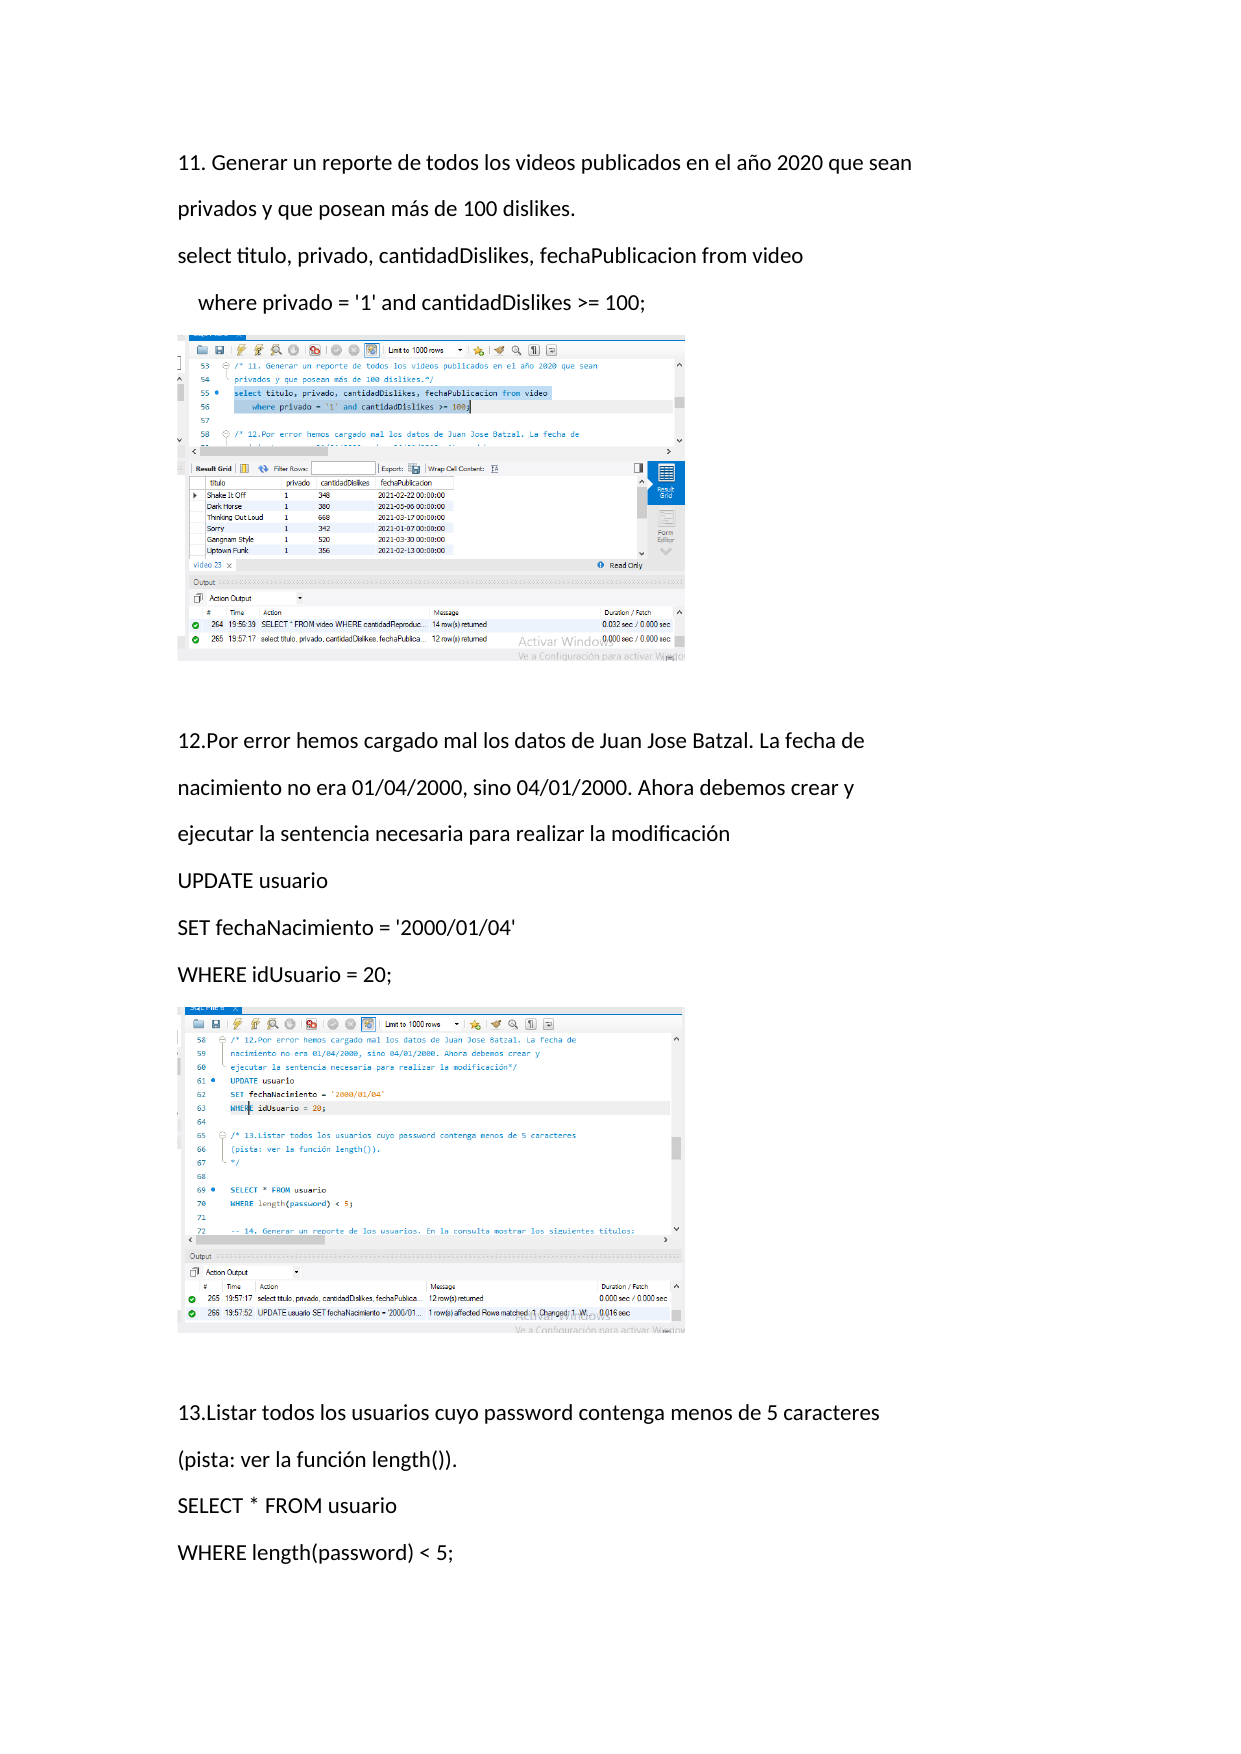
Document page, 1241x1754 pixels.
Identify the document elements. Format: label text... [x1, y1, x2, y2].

text 13.Listar todos los usuarios cuyo password contenga menos de 5 caracteres [177, 1398, 1063, 1426]
text (pista: ver la función length()). [177, 1445, 1063, 1473]
text WHERE length(password) < 5; [177, 1538, 1063, 1566]
picture [177, 1007, 685, 1333]
text UPDATE usuario [177, 866, 1063, 894]
text ejecutar la sentencia necesaria para realizar la modificación [177, 819, 1063, 848]
text privados y que posean más de 100 dislikes. [177, 194, 1063, 222]
picture [177, 335, 685, 661]
text where privado = '1' and cantidadDislikes >= 100; [177, 288, 1063, 316]
text 12.Por error hemos cargado mal los datos de Juan Jose Batzal. La fecha de [177, 726, 1063, 754]
text select titulo, privado, cantidadDislikes, fechaPublicacion from video [177, 241, 1063, 269]
text SELECT * FROM usuario [177, 1492, 1063, 1519]
text nacimiento no era 01/04/2000, sino 04/01/2000. Ahora debemos crear y [177, 773, 1063, 801]
text WHERE idUsuario = 20; [177, 960, 1063, 988]
text SET fechaNacimiento = '2000/01/04' [177, 913, 1063, 941]
text 11. Generar un reporte de todos los videos publicados en el año 2020 que sean [177, 148, 1063, 176]
